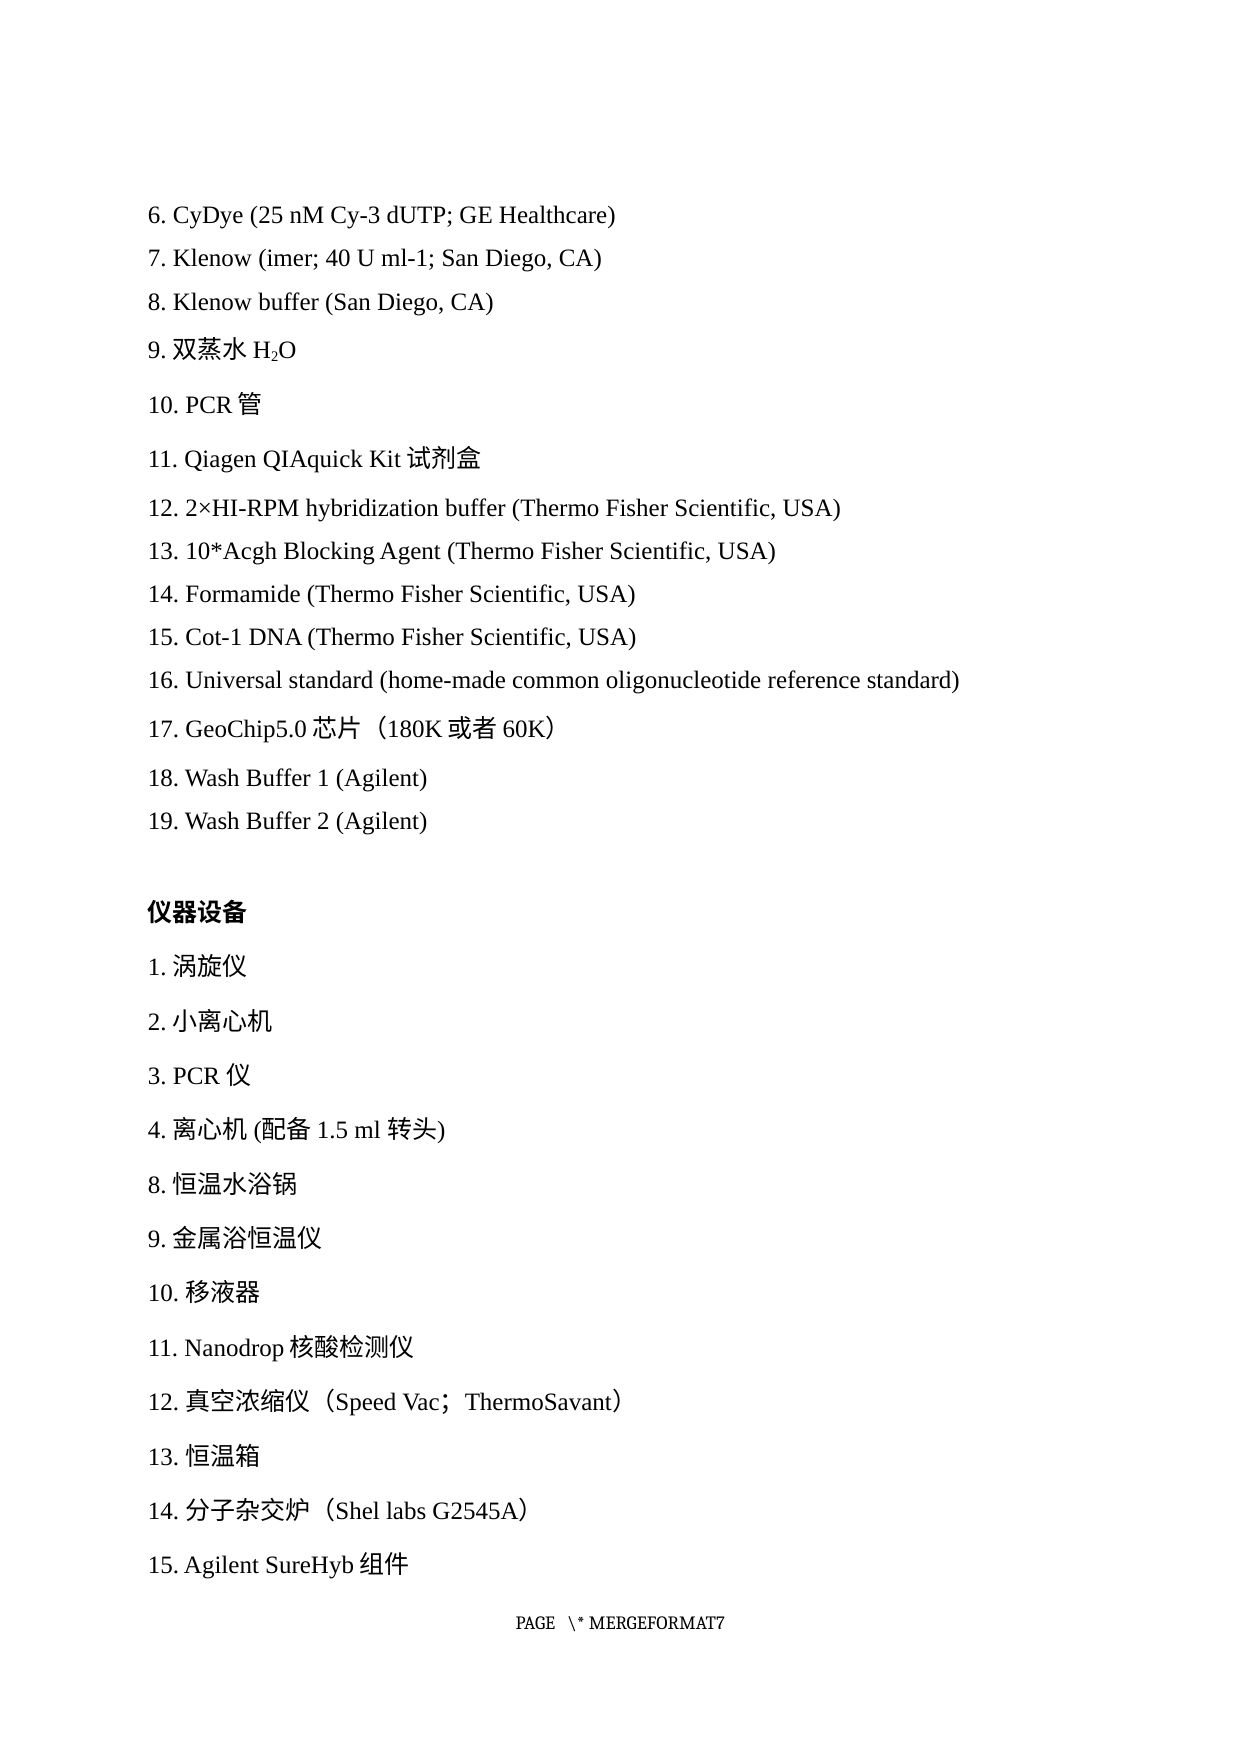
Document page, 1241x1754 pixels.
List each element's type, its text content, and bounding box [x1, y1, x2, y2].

text 11. Qiagen QIAquick Kit试剂盒 [148, 438, 1092, 475]
text 15. Cot-1 DNA (Thermo Fisher Scientific, USA) [148, 622, 1092, 651]
text 12. 2×HI-RPM hybridization buffer (Thermo Fisher Scientific, USA) [148, 493, 1092, 522]
text 2. 小离心机 [148, 1001, 1092, 1037]
text 仪器设备 [148, 892, 1092, 928]
text 11. Nanodrop核酸检测仪 [148, 1327, 1092, 1363]
text 15. Agilent SureHyb组件 [148, 1545, 1092, 1581]
text 9. 金属浴恒温仪 [148, 1218, 1092, 1255]
text 12. 真空浓缩仪（Speed Vac；ThermoSavant） [148, 1382, 1092, 1418]
text 16. Universal standard (home-made common oligonucleotide reference standard) [148, 665, 1092, 694]
text 9. 双蒸水H2O [148, 330, 1092, 366]
text 8. 恒温水浴锅 [148, 1164, 1092, 1200]
text 14. Formamide (Thermo Fisher Scientific, USA) [148, 579, 1092, 608]
text 8. Klenow buffer (San Diego, CA) [148, 287, 1092, 315]
text 13. 10*Acgh Blocking Agent (Thermo Fisher Scientific, USA) [148, 536, 1092, 565]
text 14. 分子杂交炉（Shel labs G2545A） [148, 1490, 1092, 1527]
text 18. Wash Buffer 1 (Agilent) [148, 763, 1092, 792]
text 3. PCR 仪 [148, 1055, 1092, 1092]
text 17. GeoChip5.0芯片（180K或者60K） [148, 708, 1092, 745]
text 10. PCR管 [148, 384, 1092, 420]
text 19. Wash Buffer 2 (Agilent) [148, 806, 1092, 835]
text 1. 涡旋仪 [148, 947, 1092, 983]
text 13. 恒温箱 [148, 1436, 1092, 1472]
text 7. Klenow (imer; 40 U ml-1; San Diego, CA) [148, 243, 1092, 272]
text 4. 离心机 (配备1.5 ml 转头) [148, 1110, 1092, 1146]
text 10. 移液器 [148, 1273, 1092, 1309]
text 6. CyDye (25 nM Cy-3 dUTP; GE Healthcare) [148, 200, 1092, 229]
